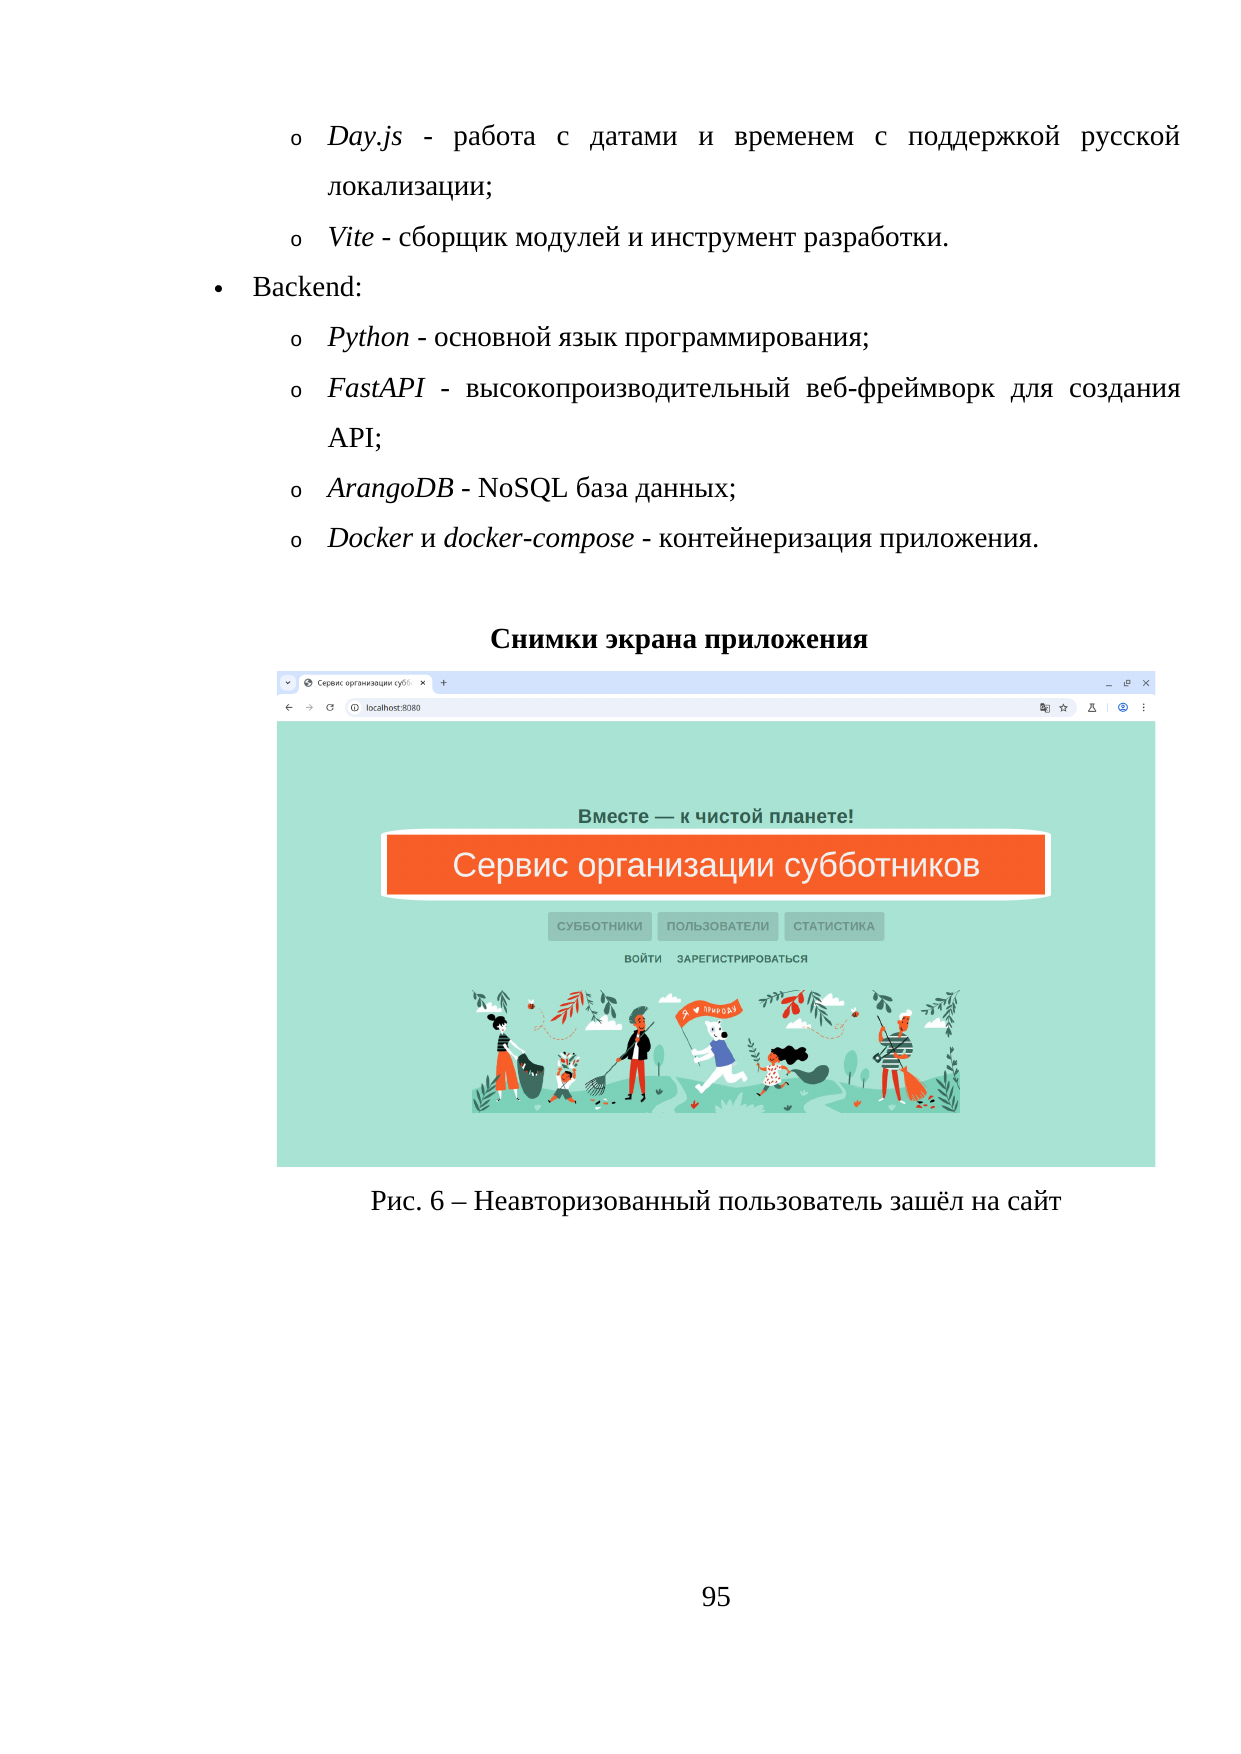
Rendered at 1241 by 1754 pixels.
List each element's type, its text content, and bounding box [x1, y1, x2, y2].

list Day.js - работа с датами и временем с поддержкой русской локализации; [290, 118, 1181, 202]
list Python - основной язык программирования; [290, 319, 1181, 353]
subtitle Снимки экрана приложения [177, 621, 1181, 655]
picture [276, 671, 1156, 1167]
list Vite - сборщик модулей и инструмент разработки. [290, 219, 1181, 252]
list FastAPI - высокопроизводительный веб-фреймворк для создания API; [290, 370, 1181, 453]
list Docker и docker-compose - контейнеризация приложения. [290, 521, 1181, 554]
list ArangoDB - NoSQL база данных; [290, 470, 1181, 504]
text Рис. 6 – Неавторизованный пользователь зашёл на сайт [177, 1183, 1181, 1217]
list Backend: [215, 269, 1181, 303]
